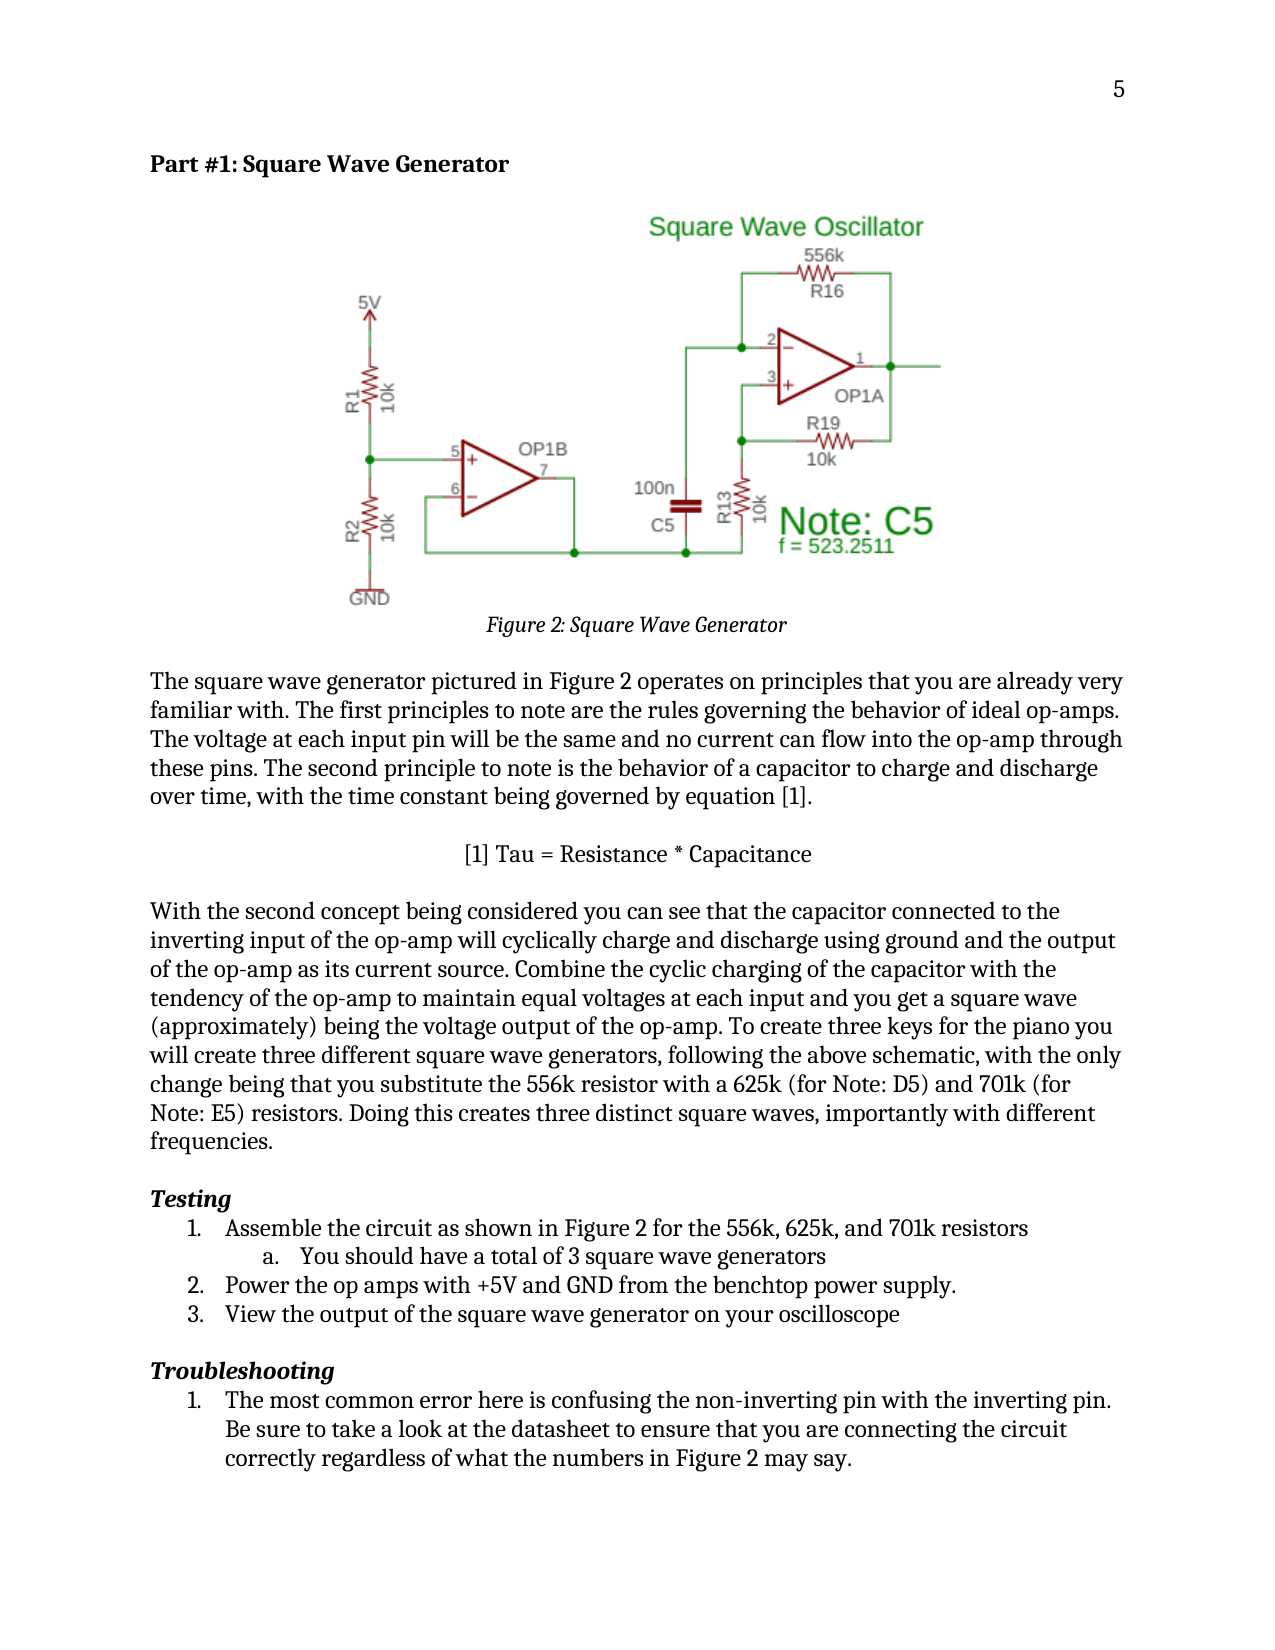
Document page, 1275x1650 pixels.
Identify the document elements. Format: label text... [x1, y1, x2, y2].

text Troubleshooting [150, 1357, 1125, 1386]
text [1] Tau = Resistance * Capacitance [150, 840, 1125, 868]
text With the second concept being considered you can see that the capacitor connected to the inverting input of the op-amp will cyclically charge and discharge using ground and the output of the op-amp as its current source. Combine the cyclic charging of the capacitor with the tendency of the op-amp to maintain equal voltages at each input and you get a square wave (approximately) being the voltage output of the op-amp. To create three keys for the piano you will create three different square wave generators, following the above schematic, with the only change being that you substitute the 556k resistor with a 625k (for Note: D5) and 701k (for Note: E5) resistors. Doing this creates three distinct square waves, importantly with different frequencies. [150, 897, 1125, 1156]
list The most common error here is confusing the non-inverting pin with the inverting pin. Be sure to take a look at the datasheet to ensure that you are connecting the circuit correctly regardless of what the numbers in Figure 2 may say. [187, 1386, 1125, 1472]
text Figure 2: Square Wave Generator [150, 612, 1125, 638]
text Testing [150, 1185, 1125, 1213]
list View the output of the square wave generator on your oscilloscope [187, 1300, 1125, 1328]
text The square wave generator pictured in Figure 2 operates on principles that you are already very familiar with. The first principles to note are the rules governing the behavior of ideal op-amps. The voltage at each input pin will be the same and no current can flow into the op-amp through these pins. The second principle to note is the behavior of a capacitor to charge and discharge over time, with the time constant being governed by equation [1]. [150, 667, 1125, 811]
list Power the op amps with +5V and GND from the benchtop power supply. [187, 1271, 1125, 1300]
list You should have a total of 3 square wave generators [262, 1242, 1125, 1271]
list Assemble the circuit as shown in Figure 2 for the 556k, 625k, and 701k resistors [187, 1213, 1125, 1242]
text Part #1: Square Wave Generator [150, 150, 1125, 179]
